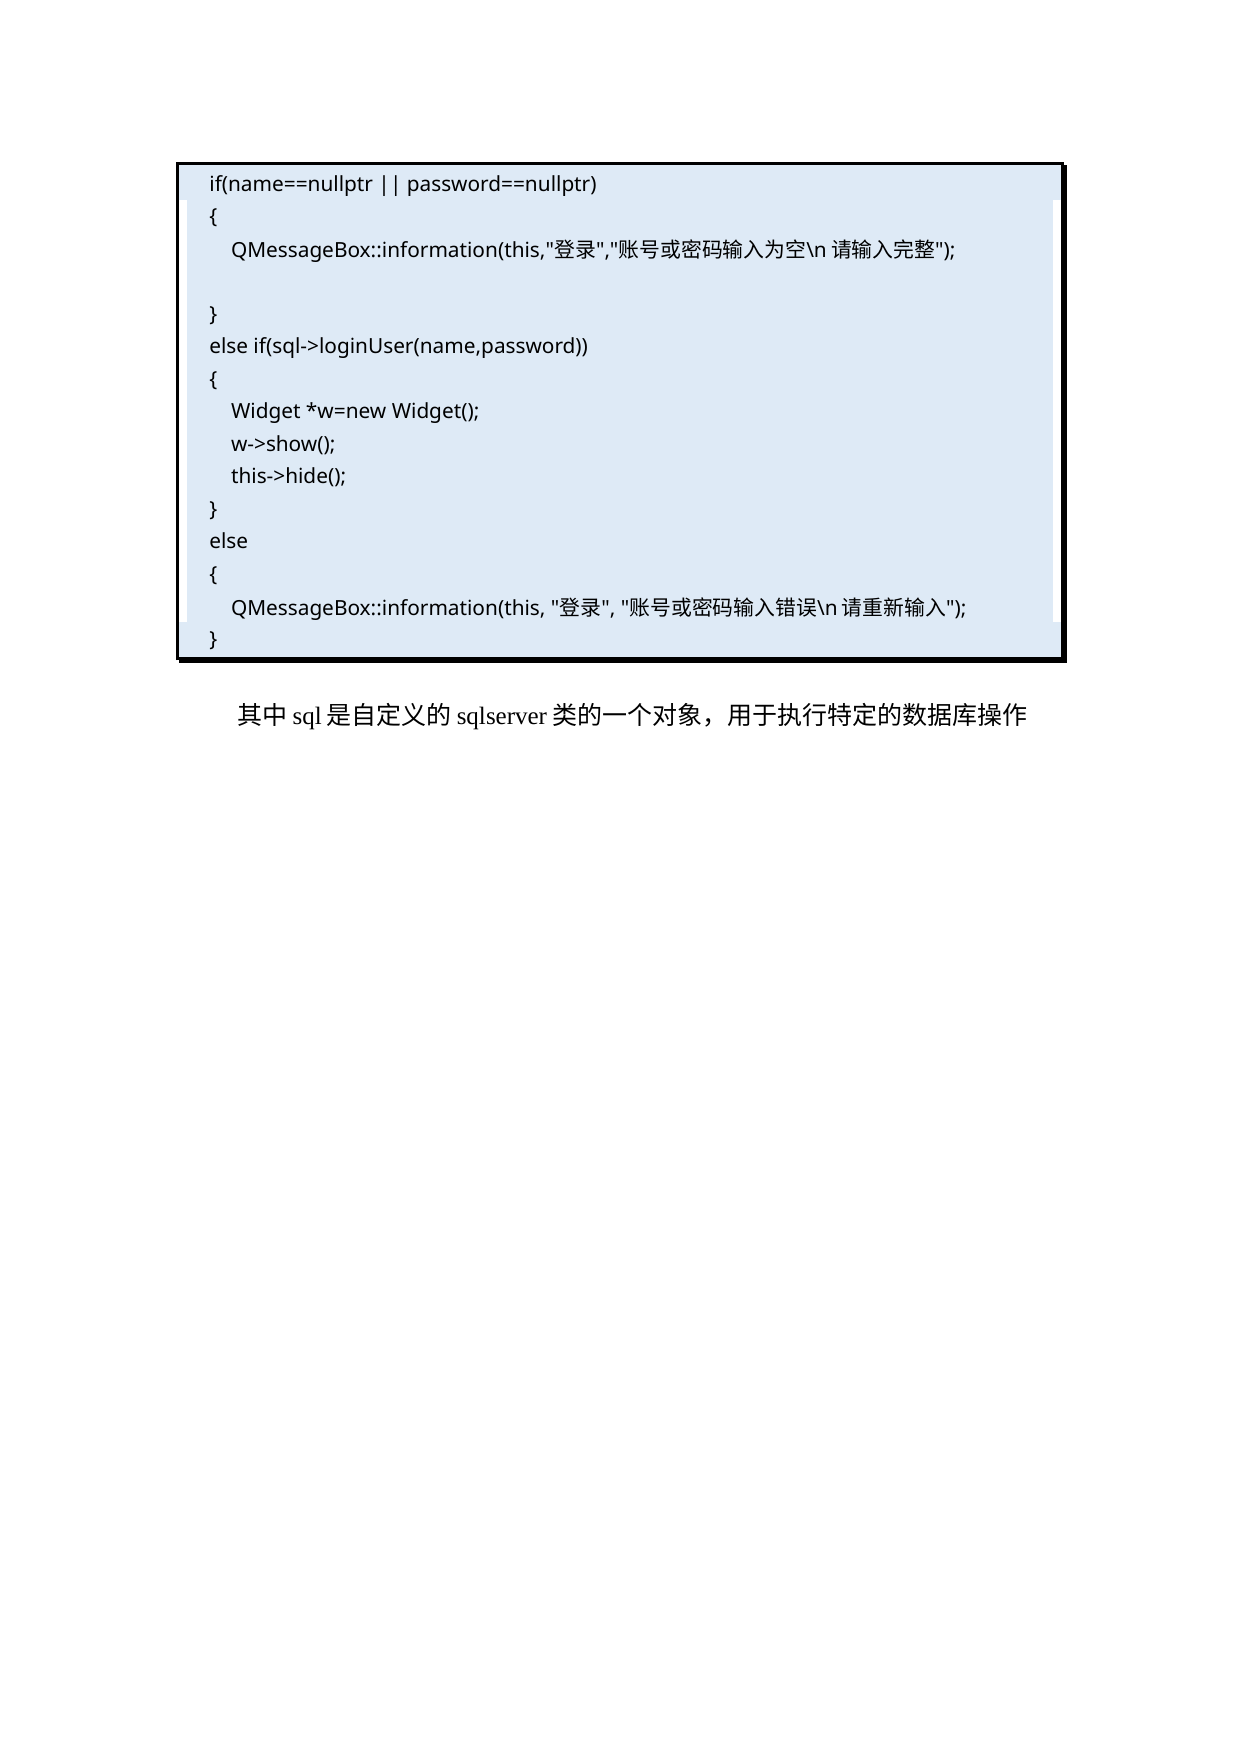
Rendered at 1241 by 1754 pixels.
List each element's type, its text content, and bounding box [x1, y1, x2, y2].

text 其中sql是自定义的sqlserver类的一个对象，用于执行特定的数据库操作 [187, 696, 1053, 732]
text else [187, 525, 1053, 557]
text { [187, 362, 1053, 395]
text { [187, 200, 1053, 232]
text else if(sql->loginUser(name,password)) [187, 330, 1053, 362]
text } [187, 492, 1053, 525]
text QMessageBox::information(this,"登录","账号或密码输入为空\n请输入完整"); [187, 232, 1053, 265]
text QMessageBox::information(this, "登录", "账号或密码输入错误\n请重新输入"); [187, 590, 1053, 617]
text Widget *w=new Widget(); [187, 395, 1053, 427]
text w->show(); [187, 427, 1053, 460]
text this->hide(); [187, 460, 1053, 492]
text } [187, 297, 1053, 330]
text if(name==nullptr || password==nullptr) [179, 165, 1061, 200]
text { [187, 557, 1053, 590]
text } [179, 617, 1061, 657]
